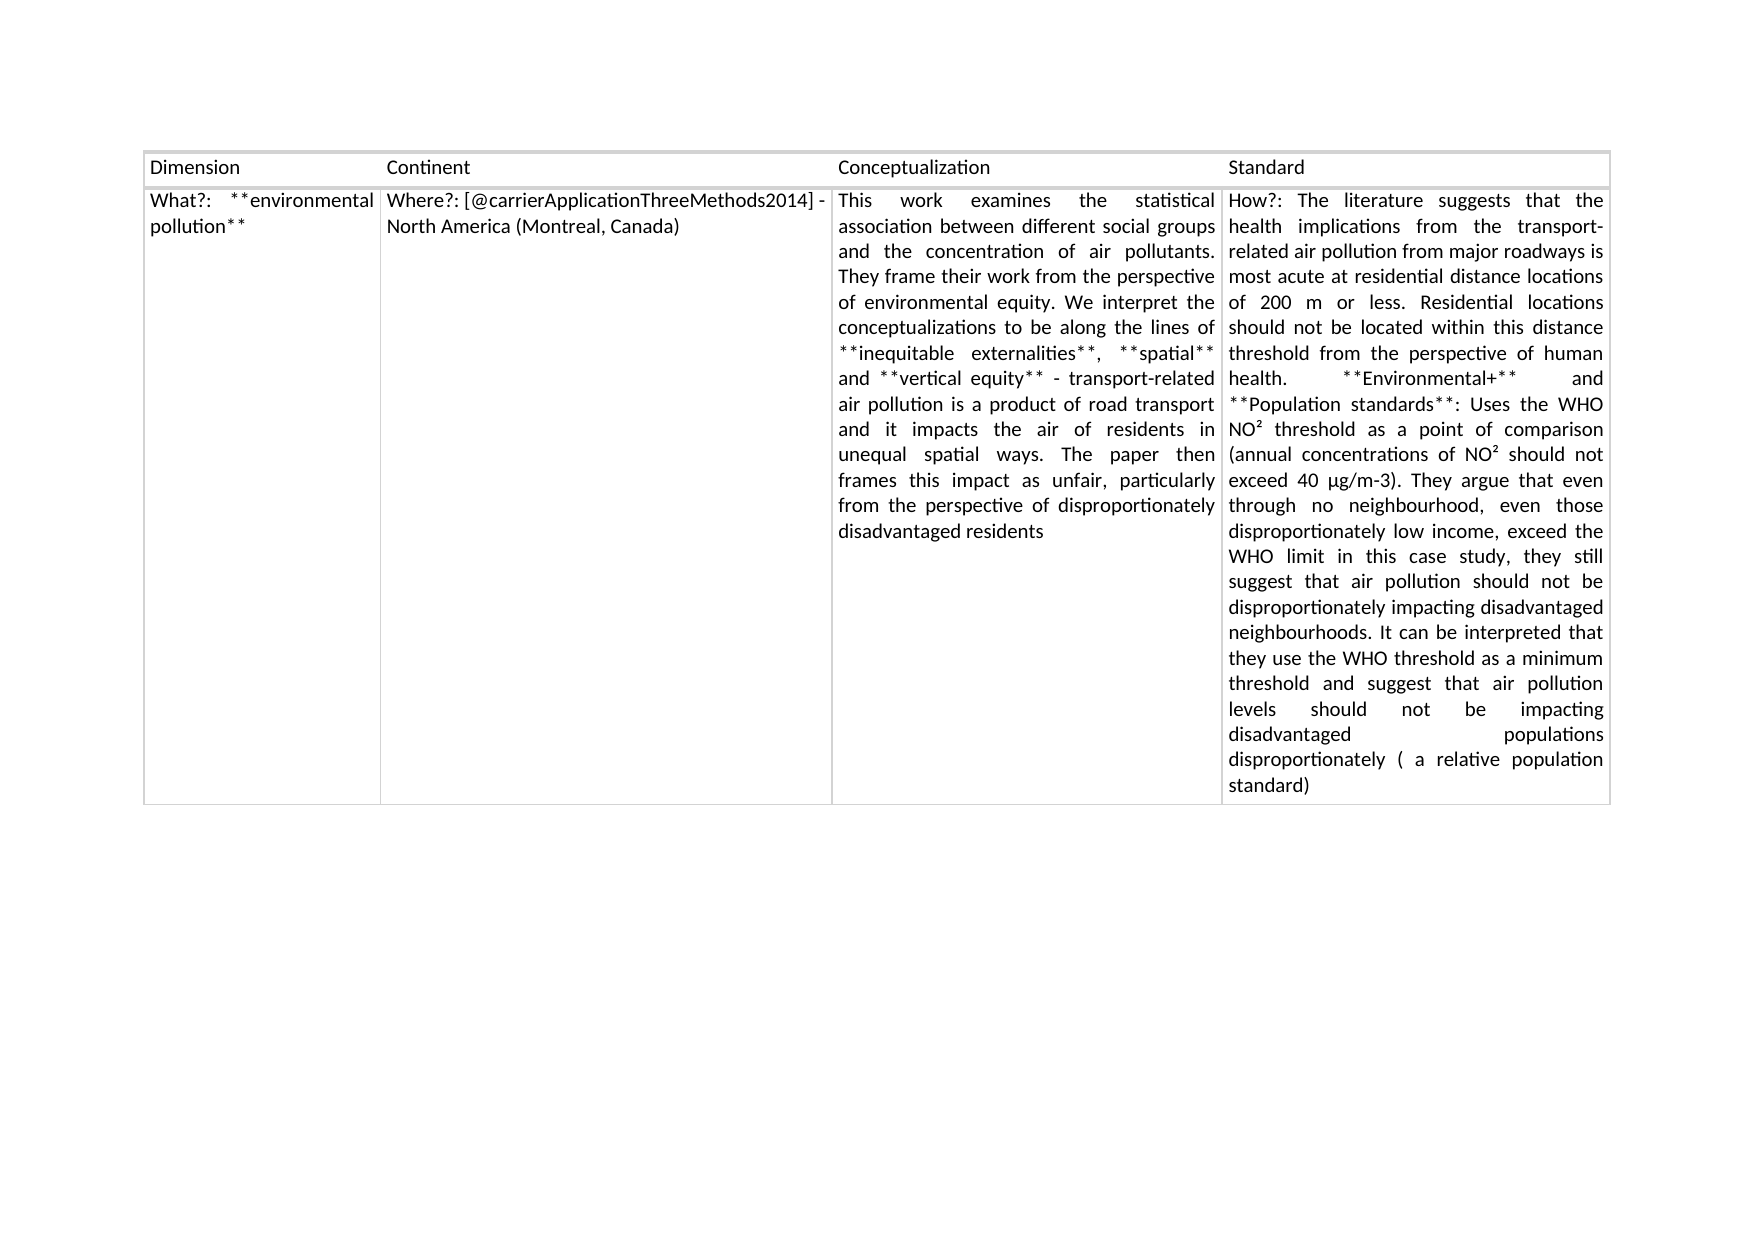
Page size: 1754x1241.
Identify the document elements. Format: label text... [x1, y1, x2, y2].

table_header Conceptualization [832, 154, 1222, 186]
table_header Standard [1222, 154, 1609, 186]
table_cell What?: **environmental pollution** [145, 190, 380, 804]
table_header Continent [380, 154, 832, 186]
table_cell How?: The literature suggests that the health implications from the transport-related air pollution from major roadways is most acute at residential distance locations of 200 m or less. Residential locations should not be located within this distance threshold from the perspective of human health. **Environmental+** and **Population standards**: Uses the WHO NO² threshold as a point of comparison (annual concentrations of NO² should not exceed 40 μg/m-3). They argue that even through no neighbourhood, even those disproportionately low income, exceed the WHO limit in this case study, they still suggest that air pollution should not be disproportionately impacting disadvantaged neighbourhoods. It can be interpreted that they use the WHO threshold as a minimum threshold and suggest that air pollution levels should not be impacting disadvantaged populations disproportionately ( a relative population standard) [1223, 190, 1609, 804]
table_header Dimension [145, 154, 380, 186]
table_cell This work examines the statistical association between different social groups and the concentration of air pollutants. They frame their work from the perspective of environmental equity. We interpret the conceptualizations to be along the lines of **inequitable externalities**, **spatial** and **vertical equity** - transport-related air pollution is a product of road transport and it impacts the air of residents in unequal spatial ways. The paper then frames this impact as unfair, particularly from the perspective of disproportionately disadvantaged residents [833, 190, 1221, 804]
table_cell Where?: [@carrierApplicationThreeMethods2014] - North America (Montreal, Canada) [381, 190, 831, 804]
